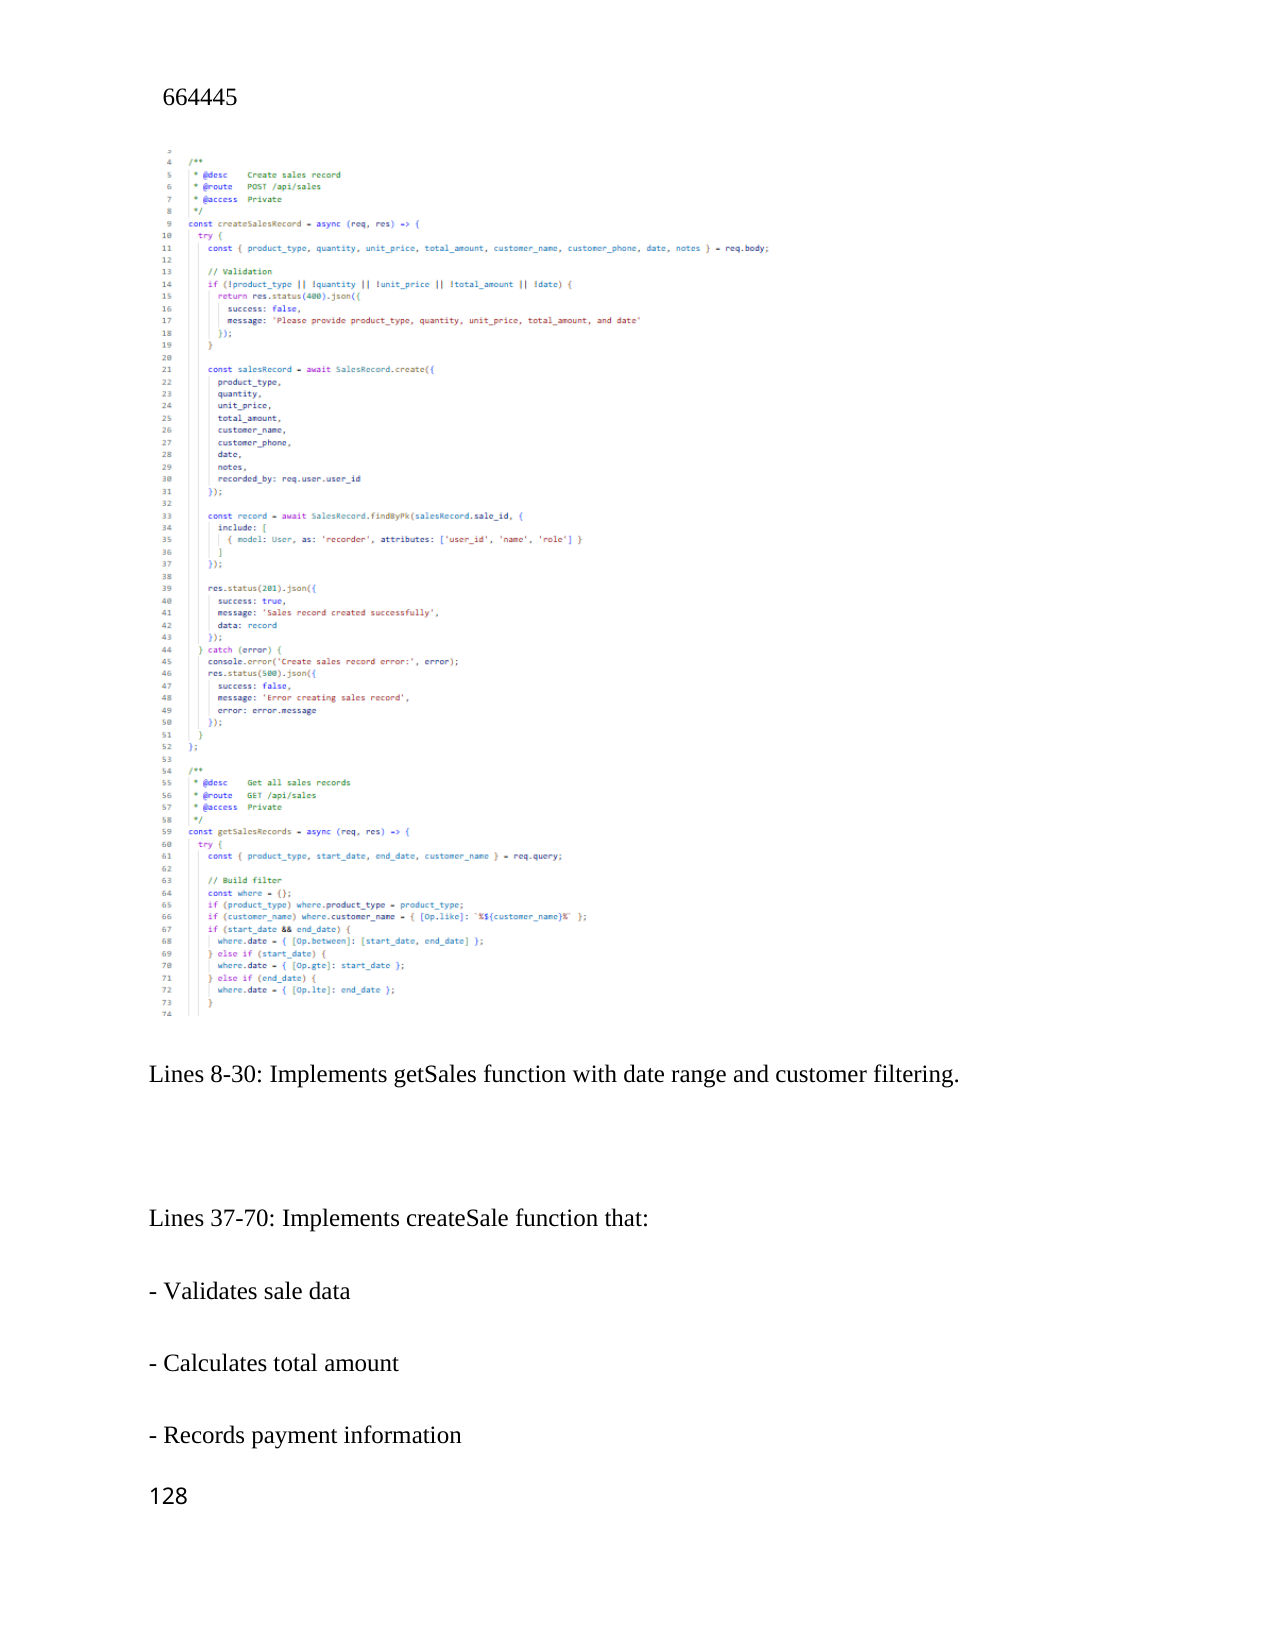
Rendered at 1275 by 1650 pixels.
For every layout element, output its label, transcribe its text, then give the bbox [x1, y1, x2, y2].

picture [148, 150, 779, 1016]
text Lines 8-30: Implements getSales function with date range and customer filtering. [148, 1059, 1205, 1088]
text - Records payment information [148, 1420, 1205, 1449]
text Lines 37-70: Implements createSale function that: [148, 1203, 1205, 1232]
text - Validates sale data [148, 1276, 1205, 1304]
text - Calculates total amount [148, 1348, 1205, 1377]
